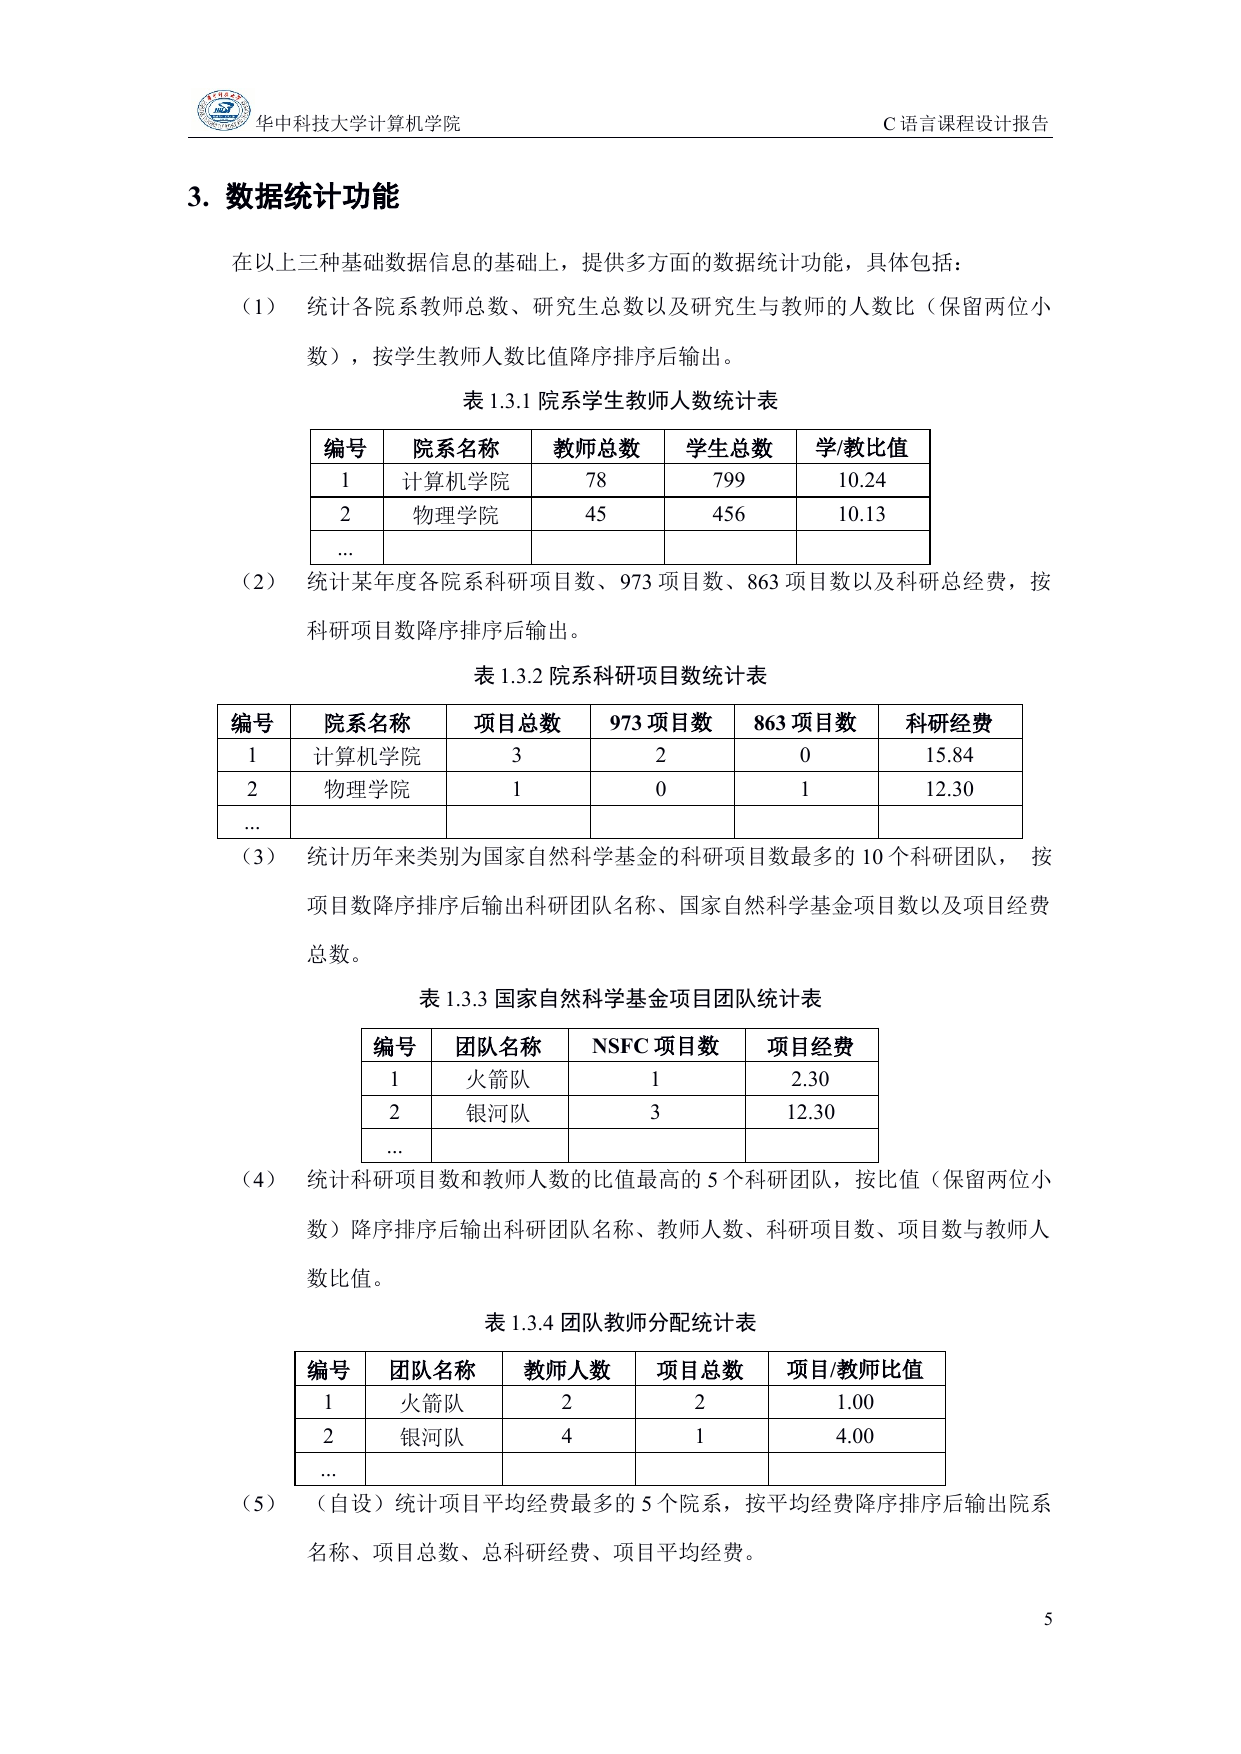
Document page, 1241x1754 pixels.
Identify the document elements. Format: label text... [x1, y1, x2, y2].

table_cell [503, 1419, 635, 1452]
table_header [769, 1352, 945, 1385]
list 统计科研项目数和教师人数的比值最高的5个科研团队，按比值（保留两位小数）降序排序后输出科研团队名称、教师人数、科研项目数、项目数与教师人数比值。 [231, 1163, 1053, 1293]
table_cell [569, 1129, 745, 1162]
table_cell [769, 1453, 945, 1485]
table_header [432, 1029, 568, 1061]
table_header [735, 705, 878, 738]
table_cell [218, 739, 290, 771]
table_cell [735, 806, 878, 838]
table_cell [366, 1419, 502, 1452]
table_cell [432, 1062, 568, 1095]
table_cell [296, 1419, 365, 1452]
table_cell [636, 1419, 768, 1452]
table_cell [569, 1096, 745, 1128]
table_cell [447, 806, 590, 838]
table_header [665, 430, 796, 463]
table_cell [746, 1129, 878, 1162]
title 表1.3.1 院系学生教师人数统计表 [187, 383, 1053, 416]
text 在以上三种基础数据信息的基础上，提供多方面的数据统计功能，具体包括： [187, 245, 1053, 277]
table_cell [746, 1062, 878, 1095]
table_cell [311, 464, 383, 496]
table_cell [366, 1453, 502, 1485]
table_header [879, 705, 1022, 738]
subtitle 数据统计功能 [187, 162, 1053, 227]
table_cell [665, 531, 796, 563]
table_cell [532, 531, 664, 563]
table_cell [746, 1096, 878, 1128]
list 统计某年度各院系科研项目数、973项目数、863项目数以及科研总经费，按科研项目数降序排序后输出。 [231, 564, 1053, 646]
picture [191, 88, 255, 131]
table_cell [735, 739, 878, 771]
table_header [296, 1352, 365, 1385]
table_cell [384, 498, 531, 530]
list 统计历年来类别为国家自然科学基金的科研项目数最多的10个科研团队， 按项目数降序排序后输出科研团队名称、国家自然科学基金项目数以及项目经费总数。 [231, 839, 1053, 969]
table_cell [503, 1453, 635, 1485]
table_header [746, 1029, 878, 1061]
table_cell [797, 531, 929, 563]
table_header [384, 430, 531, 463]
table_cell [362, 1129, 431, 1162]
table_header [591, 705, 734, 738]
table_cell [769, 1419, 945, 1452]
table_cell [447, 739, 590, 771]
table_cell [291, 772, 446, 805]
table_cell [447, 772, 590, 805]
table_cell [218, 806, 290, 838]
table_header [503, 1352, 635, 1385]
list （自设）统计项目平均经费最多的5个院系，按平均经费降序排序后输出院系名称、项目总数、总科研经费、项目平均经费。 [231, 1486, 1053, 1568]
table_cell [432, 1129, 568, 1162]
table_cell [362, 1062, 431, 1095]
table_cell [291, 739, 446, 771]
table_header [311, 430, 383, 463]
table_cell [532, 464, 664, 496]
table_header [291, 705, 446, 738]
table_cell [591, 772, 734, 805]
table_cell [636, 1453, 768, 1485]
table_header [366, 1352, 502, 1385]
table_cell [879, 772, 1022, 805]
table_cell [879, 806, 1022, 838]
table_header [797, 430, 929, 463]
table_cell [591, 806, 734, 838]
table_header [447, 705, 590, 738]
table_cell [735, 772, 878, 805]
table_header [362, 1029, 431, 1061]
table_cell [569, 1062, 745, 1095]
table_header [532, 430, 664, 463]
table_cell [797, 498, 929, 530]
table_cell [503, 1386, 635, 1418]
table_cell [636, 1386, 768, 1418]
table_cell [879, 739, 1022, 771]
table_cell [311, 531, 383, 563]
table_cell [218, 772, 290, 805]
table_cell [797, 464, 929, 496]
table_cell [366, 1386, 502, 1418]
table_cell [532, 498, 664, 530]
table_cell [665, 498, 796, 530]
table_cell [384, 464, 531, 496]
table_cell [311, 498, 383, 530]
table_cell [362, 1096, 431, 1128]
title 表1.3.2 院系科研项目数统计表 [187, 658, 1053, 691]
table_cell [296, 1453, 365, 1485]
title 表1.3.4 团队教师分配统计表 [187, 1305, 1053, 1338]
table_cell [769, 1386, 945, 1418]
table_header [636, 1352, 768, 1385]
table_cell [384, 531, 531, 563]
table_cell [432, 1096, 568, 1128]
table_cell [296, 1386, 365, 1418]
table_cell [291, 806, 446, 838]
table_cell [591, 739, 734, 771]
list 统计各院系教师总数、研究生总数以及研究生与教师的人数比（保留两位小数），按学生教师人数比值降序排序后输出。 [231, 290, 1053, 371]
title 表1.3.3 国家自然科学基金项目团队统计表 [187, 982, 1053, 1014]
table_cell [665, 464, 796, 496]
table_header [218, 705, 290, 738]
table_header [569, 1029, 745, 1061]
